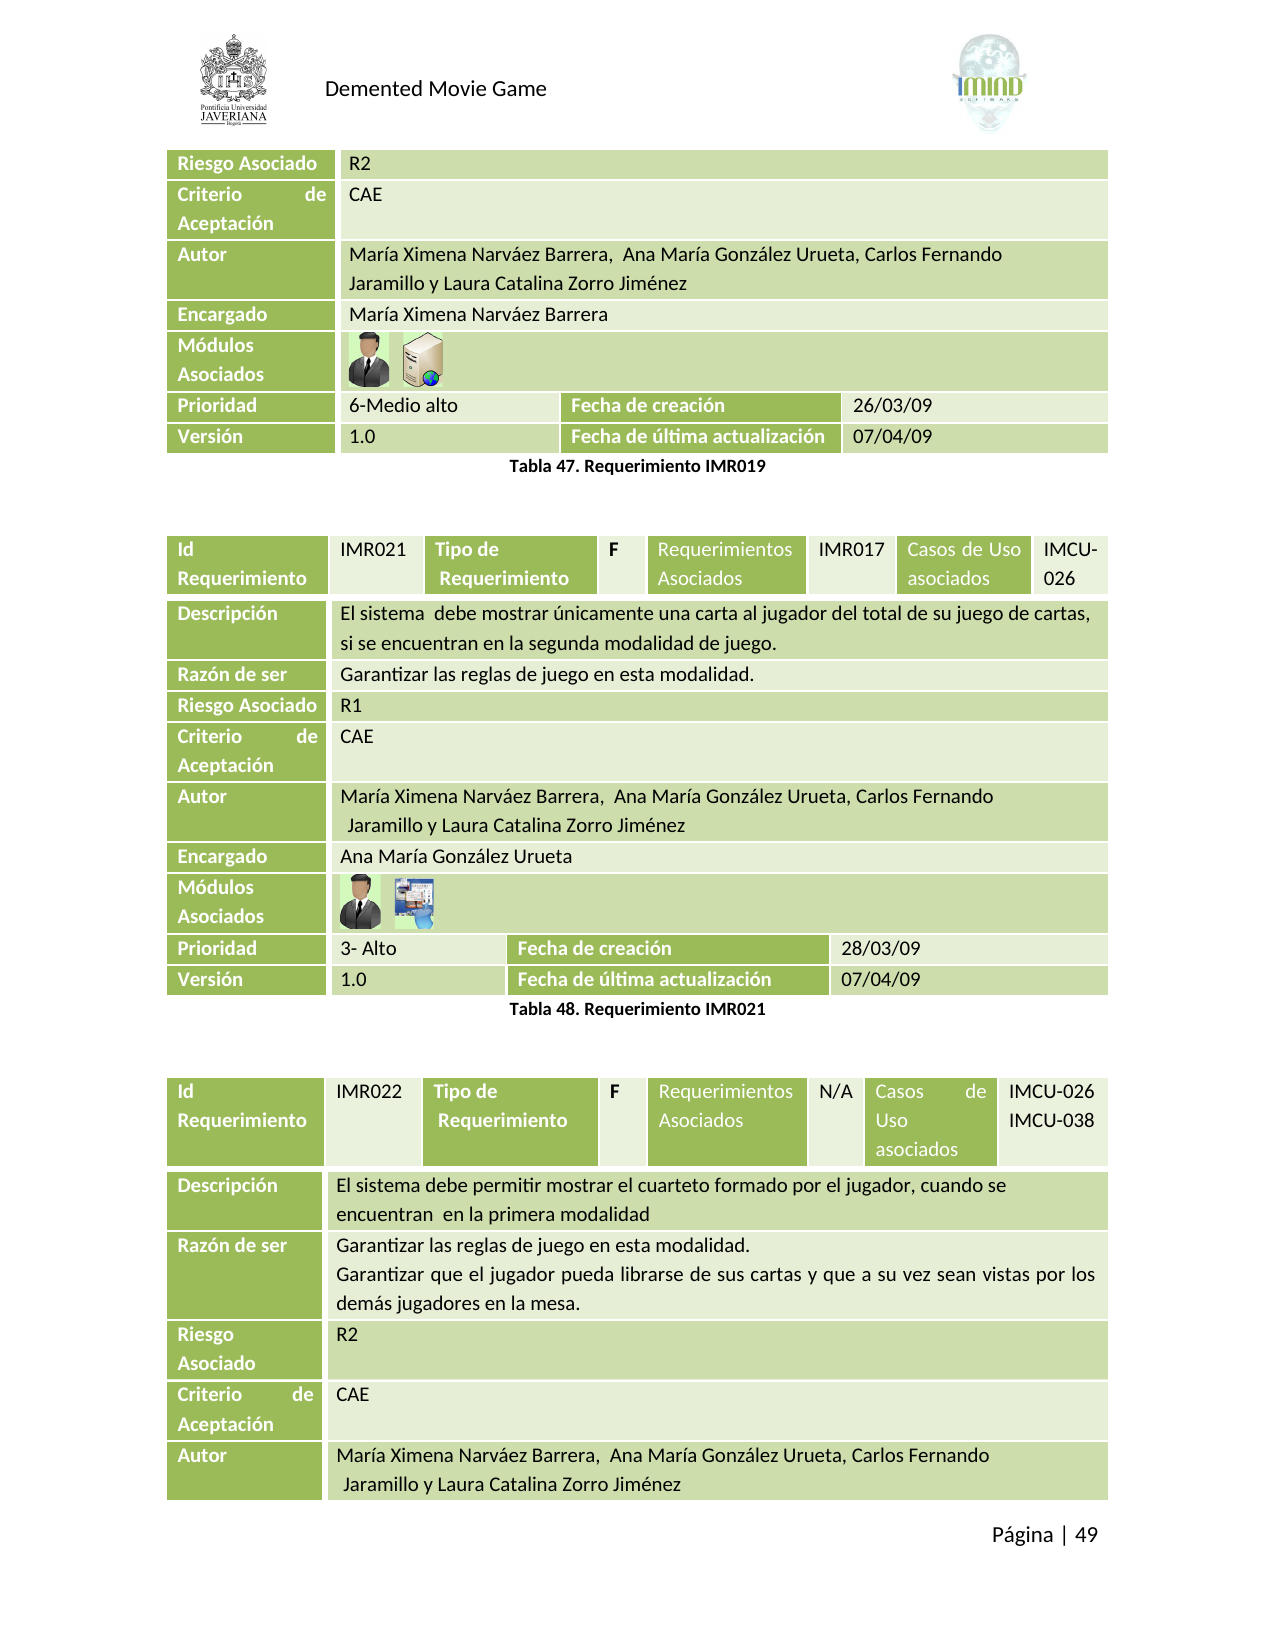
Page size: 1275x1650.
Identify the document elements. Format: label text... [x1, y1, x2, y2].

table_cell Riesgo Asociado [167, 1321, 322, 1379]
table_cell El sistema debe mostrar únicamente una carta al jugador del total de su juego de cartas, si se encuentran en la segunda modalidad de juego. [332, 601, 1108, 659]
table_cell Prioridad [167, 935, 326, 964]
table_cell 1.0 [332, 966, 505, 995]
picture [951, 34, 1033, 138]
table_cell Fecha de última actualización [561, 424, 841, 453]
picture [348, 332, 390, 387]
table_header Tipo de Requerimiento [425, 536, 597, 594]
table_header IMR017 [809, 536, 895, 594]
table_cell 3- Alto [332, 935, 506, 964]
table_cell Descripción [167, 601, 326, 659]
table_cell 07/04/09 [843, 424, 1108, 453]
table_header N/A [809, 1078, 863, 1166]
table_cell Autor [167, 783, 326, 841]
table_cell Versión [167, 966, 326, 995]
table_header Casos de Uso asociados [865, 1078, 997, 1166]
table_cell Fecha de creación [507, 935, 829, 964]
table_header Requerimientos Asociados [648, 1078, 807, 1166]
table_header Casos de Uso asociados [897, 536, 1031, 594]
table_cell CAE [328, 1382, 1108, 1440]
table_cell Garantizar las reglas de juego en esta modalidad. Garantizar que el jugador pueda librarse de sus cartas y que a su vez sean vistas por los demás jugadores en la mesa. [328, 1232, 1108, 1319]
table_cell Módulos Asociados [167, 332, 335, 391]
text Tabla 47. Requerimiento IMR019 [177, 455, 1098, 478]
table_cell Garantizar las reglas de juego en esta modalidad. [332, 661, 1108, 690]
table_header F [600, 1078, 646, 1166]
table_cell R2 [328, 1321, 1108, 1379]
picture [200, 34, 267, 126]
table_cell Riesgo Asociado [167, 692, 326, 721]
picture [340, 874, 381, 929]
table_header Id Requerimiento [167, 536, 328, 594]
table_cell Criterio de Aceptación [167, 1382, 322, 1440]
table_header Requerimientos Asociados [648, 536, 806, 594]
text Tabla 48. Requerimiento IMR021 [177, 997, 1098, 1020]
picture [403, 332, 443, 387]
table_cell Fecha de creación [561, 393, 841, 422]
table_cell CAE [332, 723, 1108, 781]
table_cell María Ximena Narváez Barrera, Ana María González Urueta, Carlos Fernando Jaramillo y Laura Catalina Zorro Jiménez [328, 1442, 1108, 1500]
table_header IMCU-026 IMCU-038 [999, 1078, 1108, 1166]
table_cell 6-Medio alto [341, 393, 559, 422]
table_cell María Ximena Narváez Barrera, Ana María González Urueta, Carlos Fernando Jaramillo y Laura Catalina Zorro Jiménez [332, 783, 1108, 841]
table_header IMCU-026 [1034, 536, 1108, 594]
table_cell El sistema debe permitir mostrar el cuarteto formado por el jugador, cuando se encuentran en la primera modalidad [328, 1172, 1108, 1230]
table_header IMR022 [326, 1078, 421, 1166]
table_cell Riesgo Asociado [167, 150, 335, 179]
table_cell 26/03/09 [842, 393, 1108, 422]
table_cell Encargado [167, 301, 335, 330]
table_cell Razón de ser [167, 1232, 322, 1319]
table_cell Criterio de Aceptación [167, 181, 335, 239]
table_header IMR021 [330, 536, 423, 594]
picture [394, 878, 434, 929]
table_cell 1.0 [341, 424, 559, 453]
table_cell Fecha de última actualización [508, 966, 829, 995]
table_header F [599, 536, 645, 594]
table_cell Autor [167, 1442, 322, 1500]
table_cell Encargado [167, 843, 326, 872]
table_cell Criterio de Aceptación [167, 723, 326, 781]
table_cell Descripción [167, 1172, 322, 1230]
table_cell María Ximena Narváez Barrera, Ana María González Urueta, Carlos Fernando Jaramillo y Laura Catalina Zorro Jiménez [341, 241, 1108, 299]
table_cell CAE [341, 181, 1108, 239]
table_cell [332, 874, 1108, 933]
table_cell María Ximena Narváez Barrera [341, 301, 1108, 330]
table_cell R1 [332, 692, 1108, 721]
table_cell Versión [167, 424, 335, 453]
table_cell Autor [167, 241, 335, 299]
table_cell [341, 332, 1108, 391]
table_cell Módulos Asociados [167, 874, 326, 933]
table_cell R2 [341, 150, 1108, 179]
table_cell Ana María González Urueta [332, 843, 1108, 872]
table_cell Razón de ser [167, 661, 326, 690]
table_cell Prioridad [167, 393, 335, 422]
table_header Tipo de Requerimiento [423, 1078, 598, 1166]
table_cell 28/03/09 [831, 935, 1108, 964]
table_cell 07/04/09 [831, 966, 1108, 995]
table_header Id Requerimiento [167, 1078, 324, 1166]
